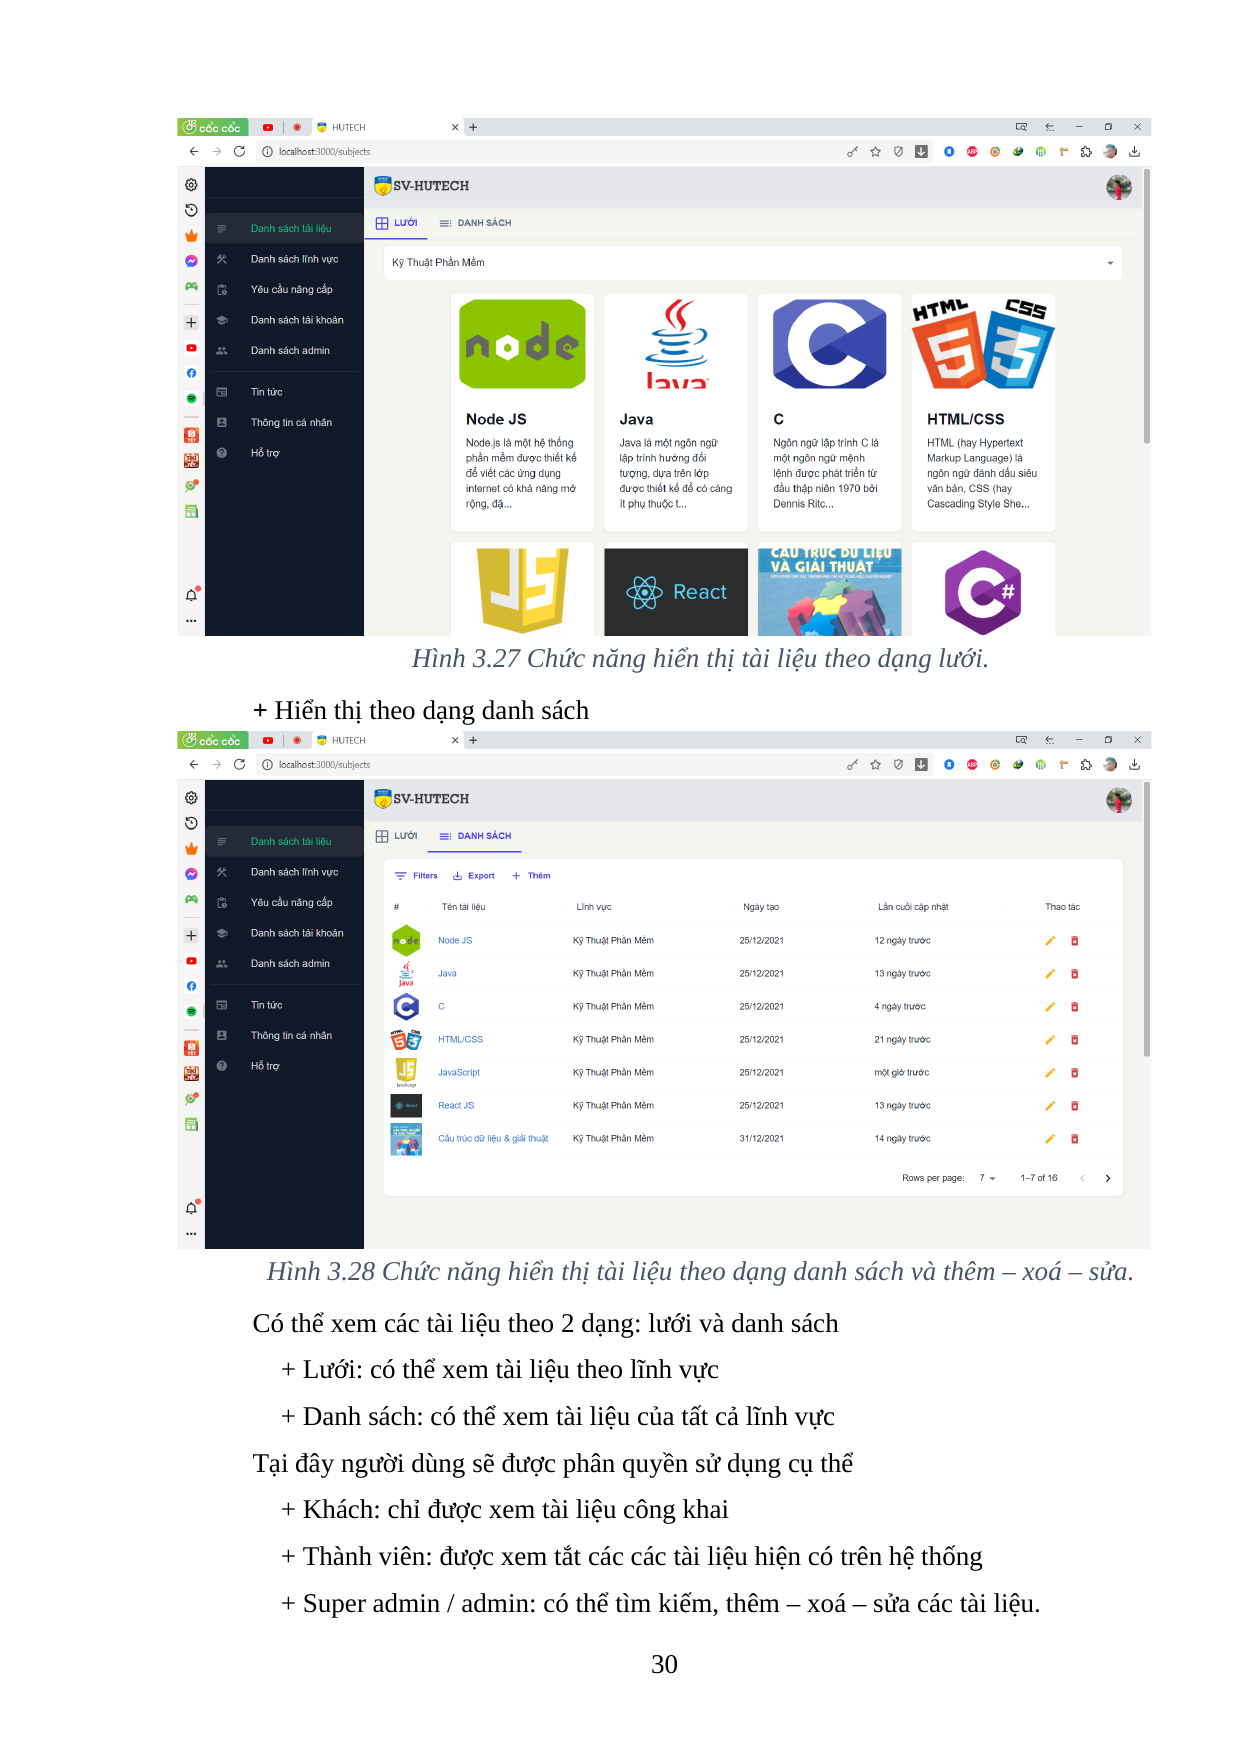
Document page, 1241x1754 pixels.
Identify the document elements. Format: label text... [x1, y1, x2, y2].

text Tại đây người dùng sẽ được phân quyền sử dụng cụ thể [177, 1447, 1152, 1478]
text Có thể xem các tài liệu theo 2 dạng: lưới và danh sách [177, 1307, 1152, 1338]
text + Lưới: có thể xem tài liệu theo lĩnh vực [177, 1353, 1152, 1385]
text + Thành viên: được xem tắt các các tài liệu hiện có trên hệ thống [177, 1540, 1152, 1571]
text + Super admin / admin: có thể tìm kiếm, thêm – xoá – sửa các tài liệu. [177, 1587, 1152, 1618]
picture [177, 118, 1152, 636]
text + Khách: chỉ được xem tài liệu công khai [177, 1493, 1152, 1525]
text + Hiển thị theo dạng danh sách [177, 694, 1152, 725]
text + Danh sách: có thể xem tài liệu của tất cả lĩnh vực [177, 1400, 1152, 1431]
picture [177, 731, 1152, 1249]
